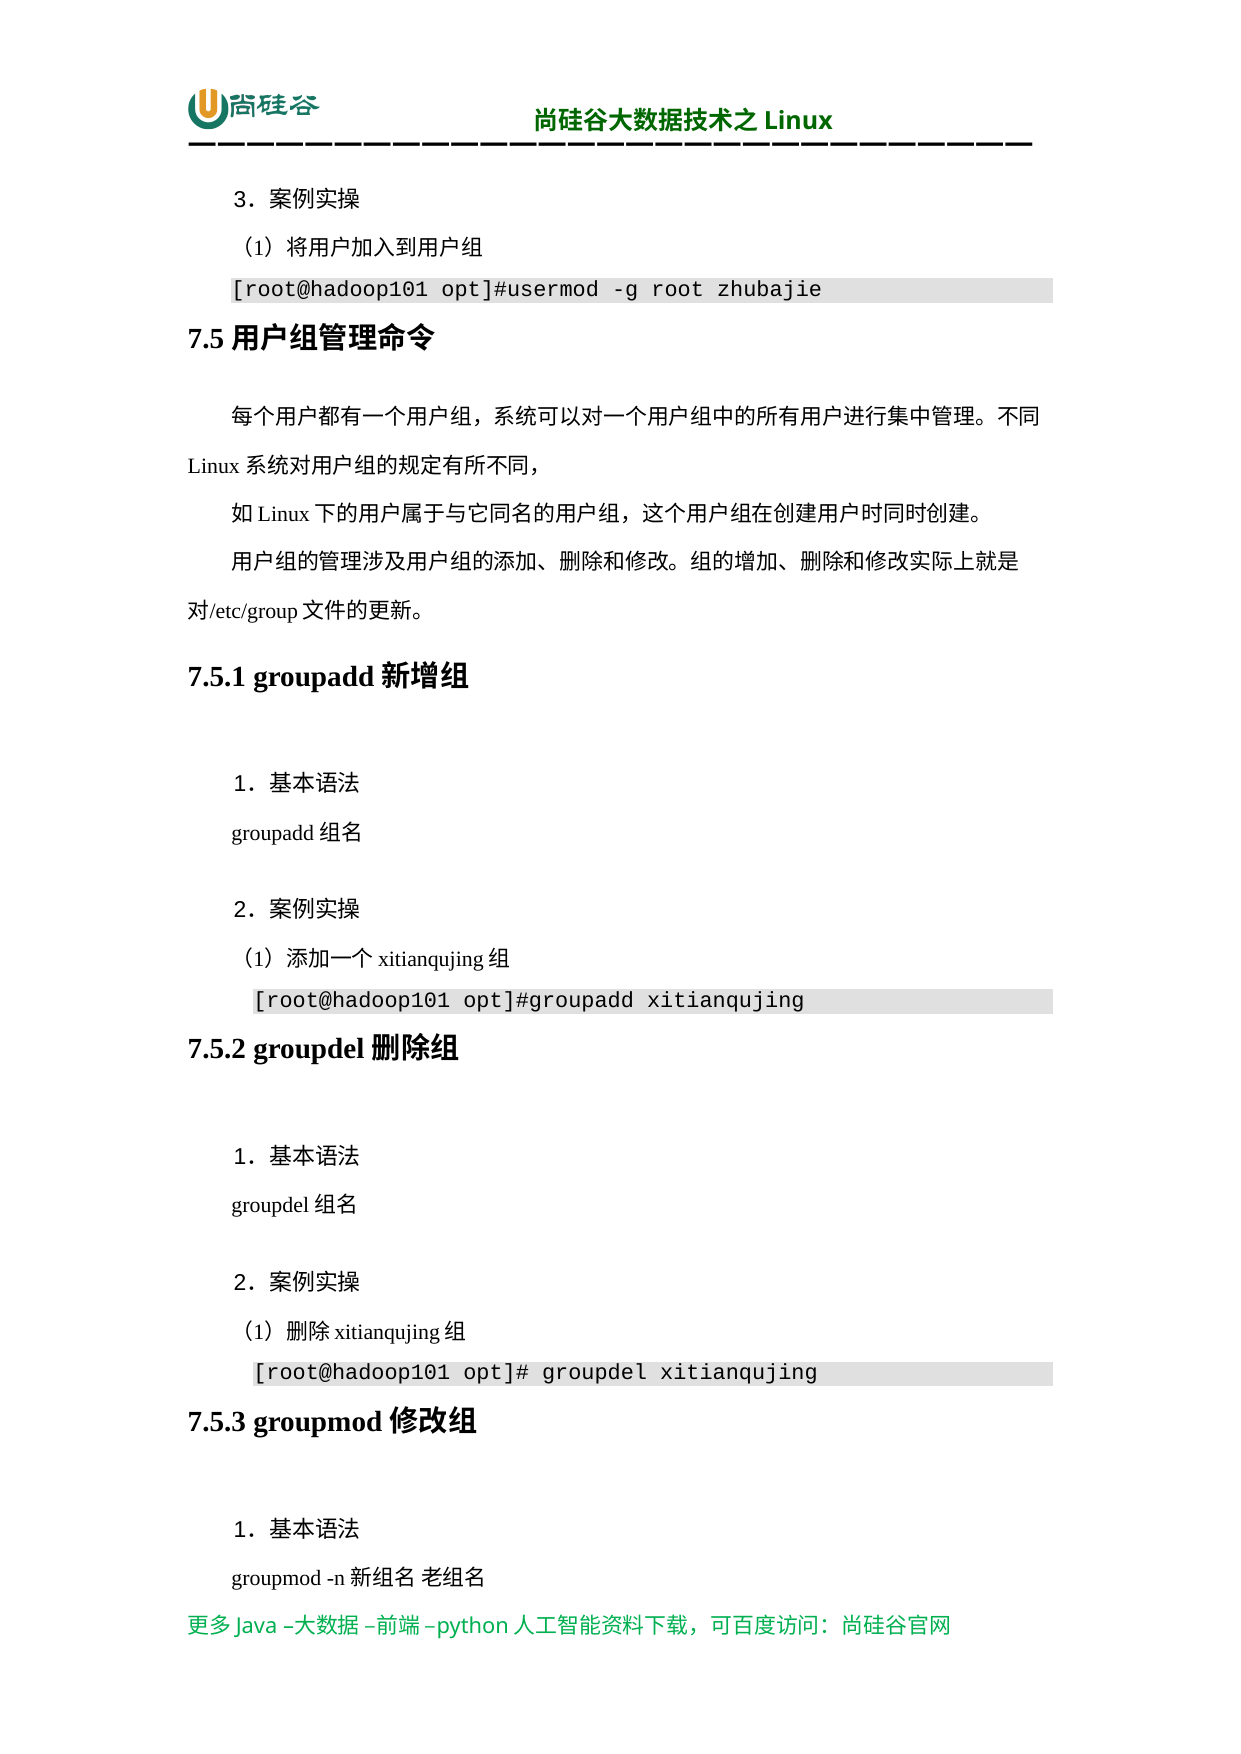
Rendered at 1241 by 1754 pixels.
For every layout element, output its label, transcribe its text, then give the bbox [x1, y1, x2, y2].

text groupdel 组名 [187, 1187, 1053, 1219]
text 如Linux下的用户属于与它同名的用户组，这个用户组在创建用户时同时创建。 [187, 496, 1053, 528]
text 1．基本语法 [187, 749, 1053, 814]
text groupmod -n 新组名 老组名 [187, 1560, 1053, 1592]
text 2．案例实操 [187, 1248, 1053, 1313]
text （1）将用户加入到用户组 [187, 230, 1053, 262]
text 1．基本语法 [187, 1122, 1053, 1187]
picture [187, 88, 321, 130]
text 1．基本语法 [187, 1495, 1053, 1560]
text groupadd 组名 [187, 814, 1053, 847]
subtitle 7.5.2 groupdel 删除组 [187, 1014, 1053, 1079]
subtitle 7.5.3 groupmod 修改组 [187, 1386, 1053, 1451]
text [root@hadoop101 opt]#groupadd xitianqujing [253, 989, 1053, 1014]
text [root@hadoop101 opt]# groupdel xitianqujing [253, 1362, 1053, 1386]
text （1）添加一个xitianqujing组 [187, 941, 1053, 973]
text （1）删除xitianqujing组 [187, 1313, 1053, 1346]
subtitle 7.5 用户组管理命令 [187, 303, 1053, 368]
text 每个用户都有一个用户组，系统可以对一个用户组中的所有用户进行集中管理。不同Linux 系统对用户组的规定有所不同， [187, 398, 1053, 480]
subtitle 7.5.1 groupadd 新增组 [187, 641, 1053, 706]
text 用户组的管理涉及用户组的添加、删除和修改。组的增加、删除和修改实际上就是对/etc/group文件的更新。 [187, 544, 1053, 625]
text 2．案例实操 [187, 876, 1053, 941]
text 3．案例实操 [187, 165, 1053, 230]
text [root@hadoop101 opt]#usermod -g root zhubajie [231, 278, 1053, 303]
